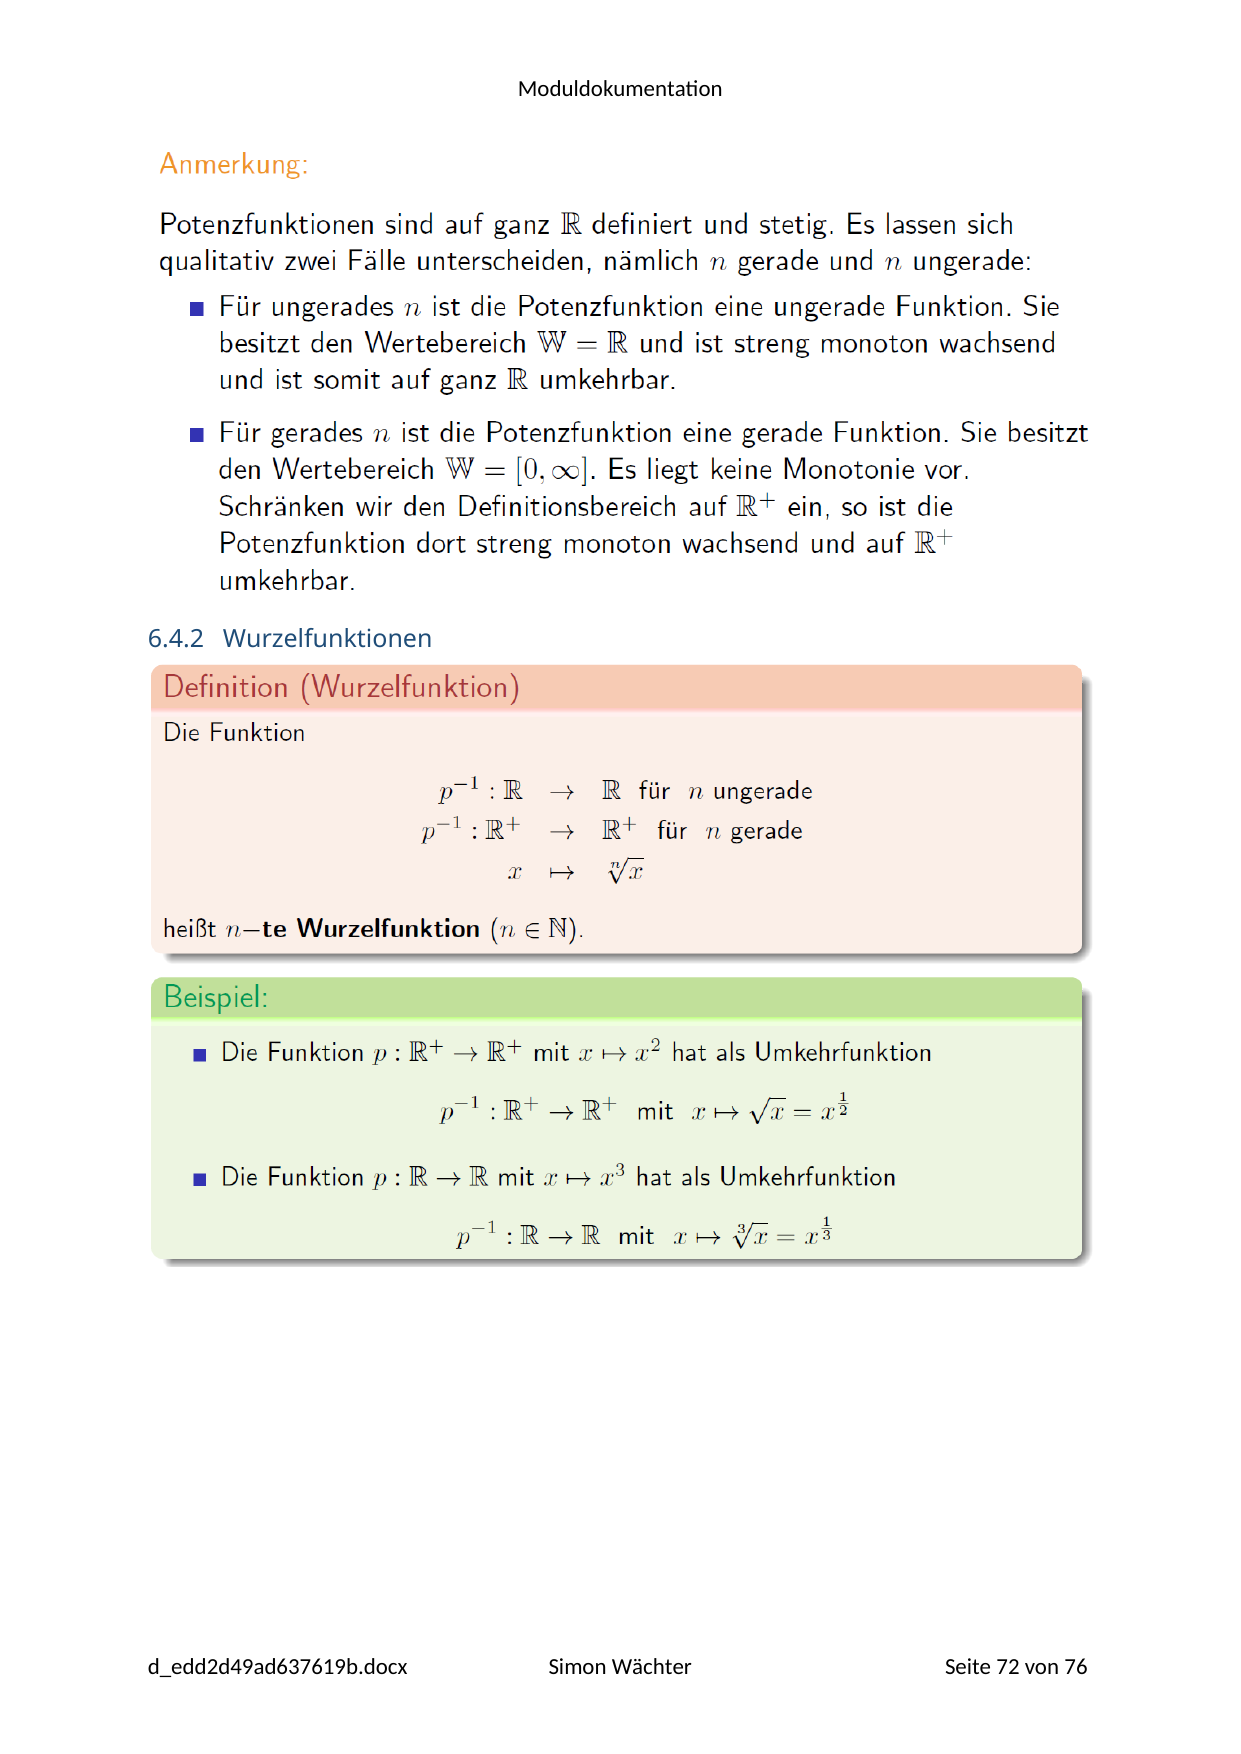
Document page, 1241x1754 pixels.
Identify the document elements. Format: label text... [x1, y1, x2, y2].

picture [147, 657, 1093, 1267]
subtitle Wurzelfunktionen [148, 621, 1093, 655]
picture [147, 147, 1093, 602]
